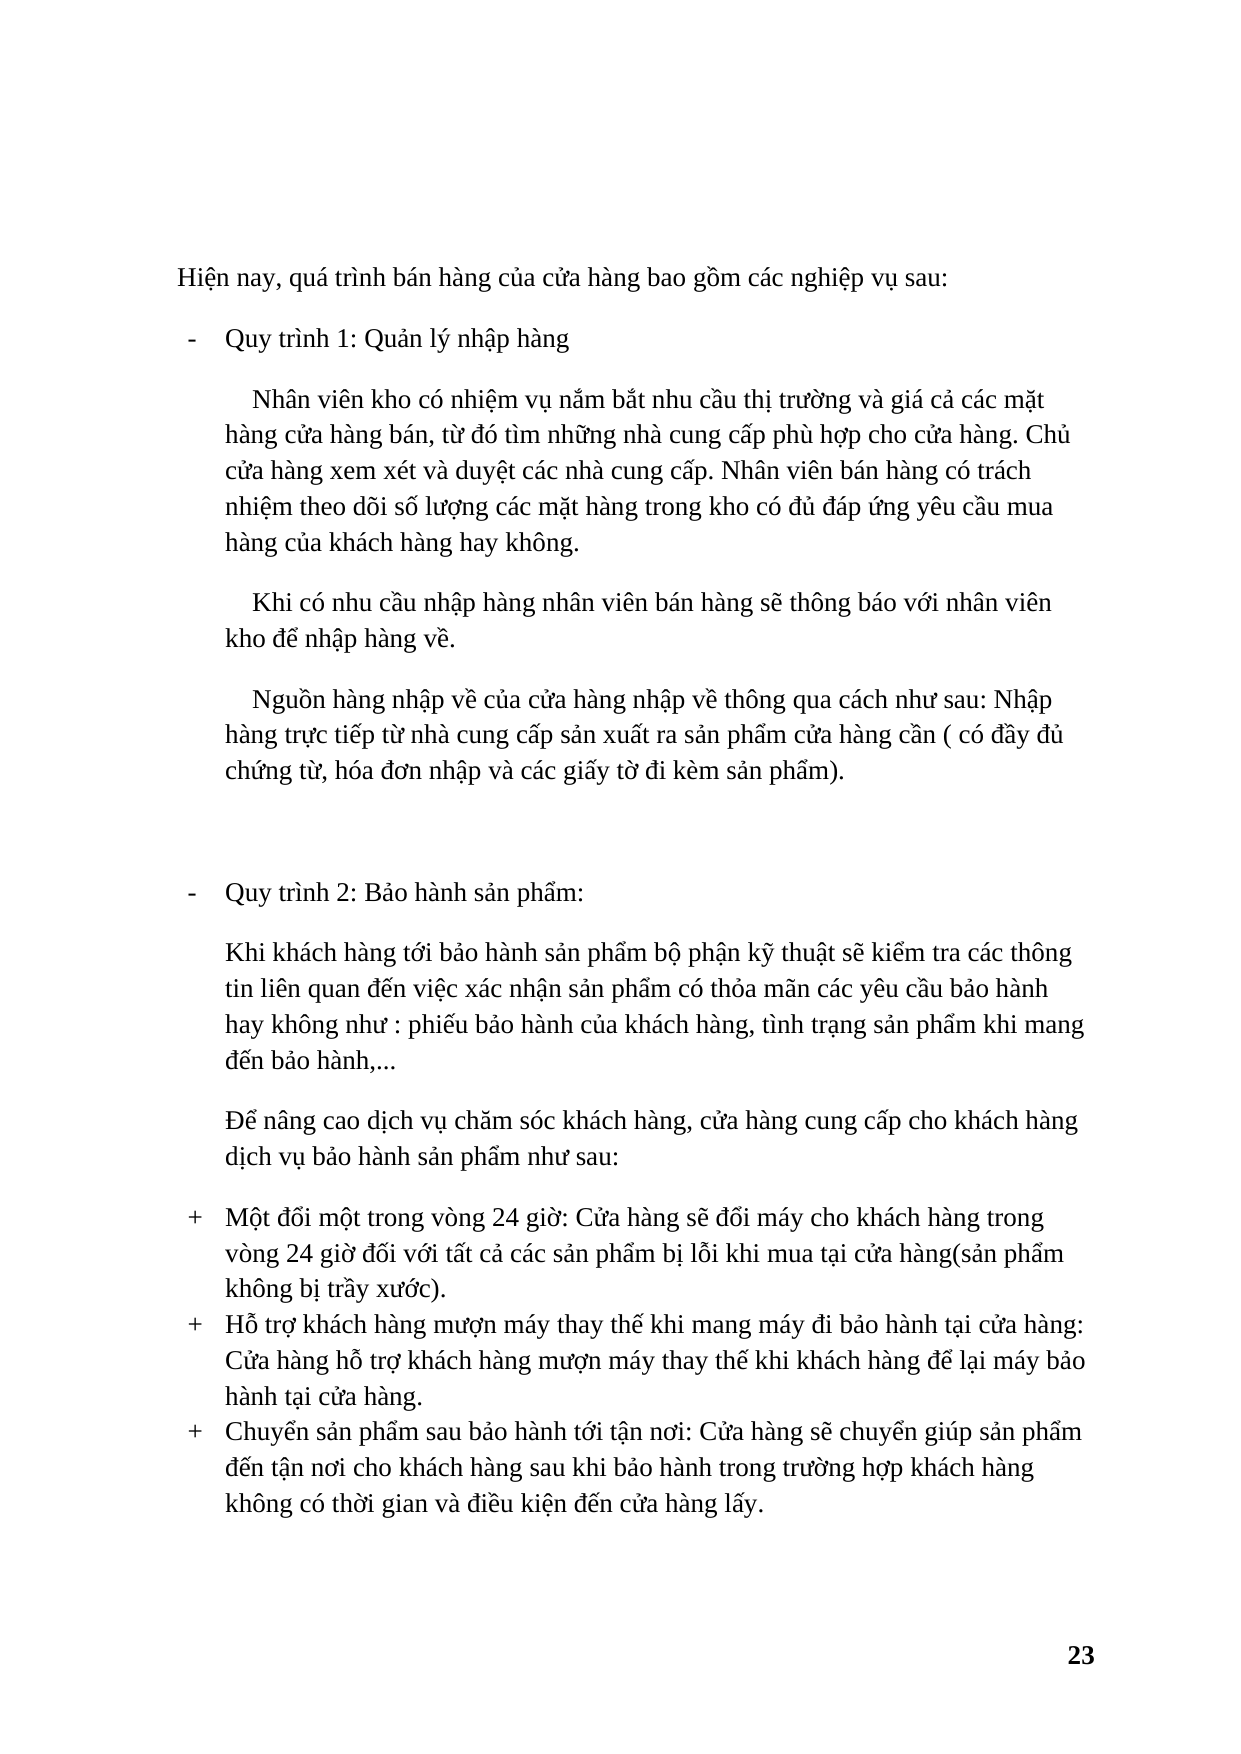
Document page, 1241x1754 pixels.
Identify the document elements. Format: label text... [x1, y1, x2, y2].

list Chuyển sản phẩm sau bảo hành tới tận nơi: Cửa hàng sẽ chuyển giúp sản phẩm đến tận nơi cho khách hàng sau khi bảo hành trong trường hợp khách hàng không có thời gian và điều kiện đến cửa hàng lấy. [187, 1415, 1094, 1518]
list Quy trình 1: Quản lý nhập hàng [187, 322, 1094, 353]
text Nguồn hàng nhập về của cửa hàng nhập về thông qua cách như sau: Nhập hàng trực tiếp từ nhà cung cấp sản xuất ra sản phẩm cửa hàng cần ( có đầy đủ chứng từ, hóa đơn nhập và các giấy tờ đi kèm sản phẩm). [225, 683, 1094, 786]
text Hiện nay, quá trình bán hàng của cửa hàng bao gồm các nghiệp vụ sau: [150, 261, 1094, 292]
text Khi khách hàng tới bảo hành sản phẩm bộ phận kỹ thuật sẽ kiểm tra các thông tin liên quan đến việc xác nhận sản phẩm có thỏa mãn các yêu cầu bảo hành hay không như : phiếu bảo hành của khách hàng, tình trạng sản phẩm khi mang đến bảo hành,... [225, 937, 1094, 1075]
list Một đổi một trong vòng 24 giờ: Cửa hàng sẽ đổi máy cho khách hàng trong vòng 24 giờ đối với tất cả các sản phẩm bị lỗi khi mua tại cửa hàng(sản phẩm không bị trầy xước). [187, 1201, 1094, 1303]
text Khi có nhu cầu nhập hàng nhân viên bán hàng sẽ thông báo với nhân viên kho để nhập hàng về. [225, 586, 1094, 653]
list Quy trình 2: Bảo hành sản phẩm: [187, 876, 1094, 907]
list Hỗ trợ khách hàng mượn máy thay thế khi mang máy đi bảo hành tại cửa hàng: Cửa hàng hỗ trợ khách hàng mượn máy thay thế khi khách hàng để lại máy bảo hành tại cửa hàng. [187, 1308, 1094, 1411]
text Để nâng cao dịch vụ chăm sóc khách hàng, cửa hàng cung cấp cho khách hàng dịch vụ bảo hành sản phẩm như sau: [225, 1104, 1094, 1171]
text Nhân viên kho có nhiệm vụ nắm bắt nhu cầu thị trường và giá cả các mặt hàng cửa hàng bán, từ đó tìm những nhà cung cấp phù hợp cho cửa hàng. Chủ cửa hàng xem xét và duyệt các nhà cung cấp. Nhân viên bán hàng có trách nhiệm theo dõi số lượng các mặt hàng trong kho có đủ đáp ứng yêu cầu mua hàng của khách hàng hay không. [225, 383, 1094, 557]
